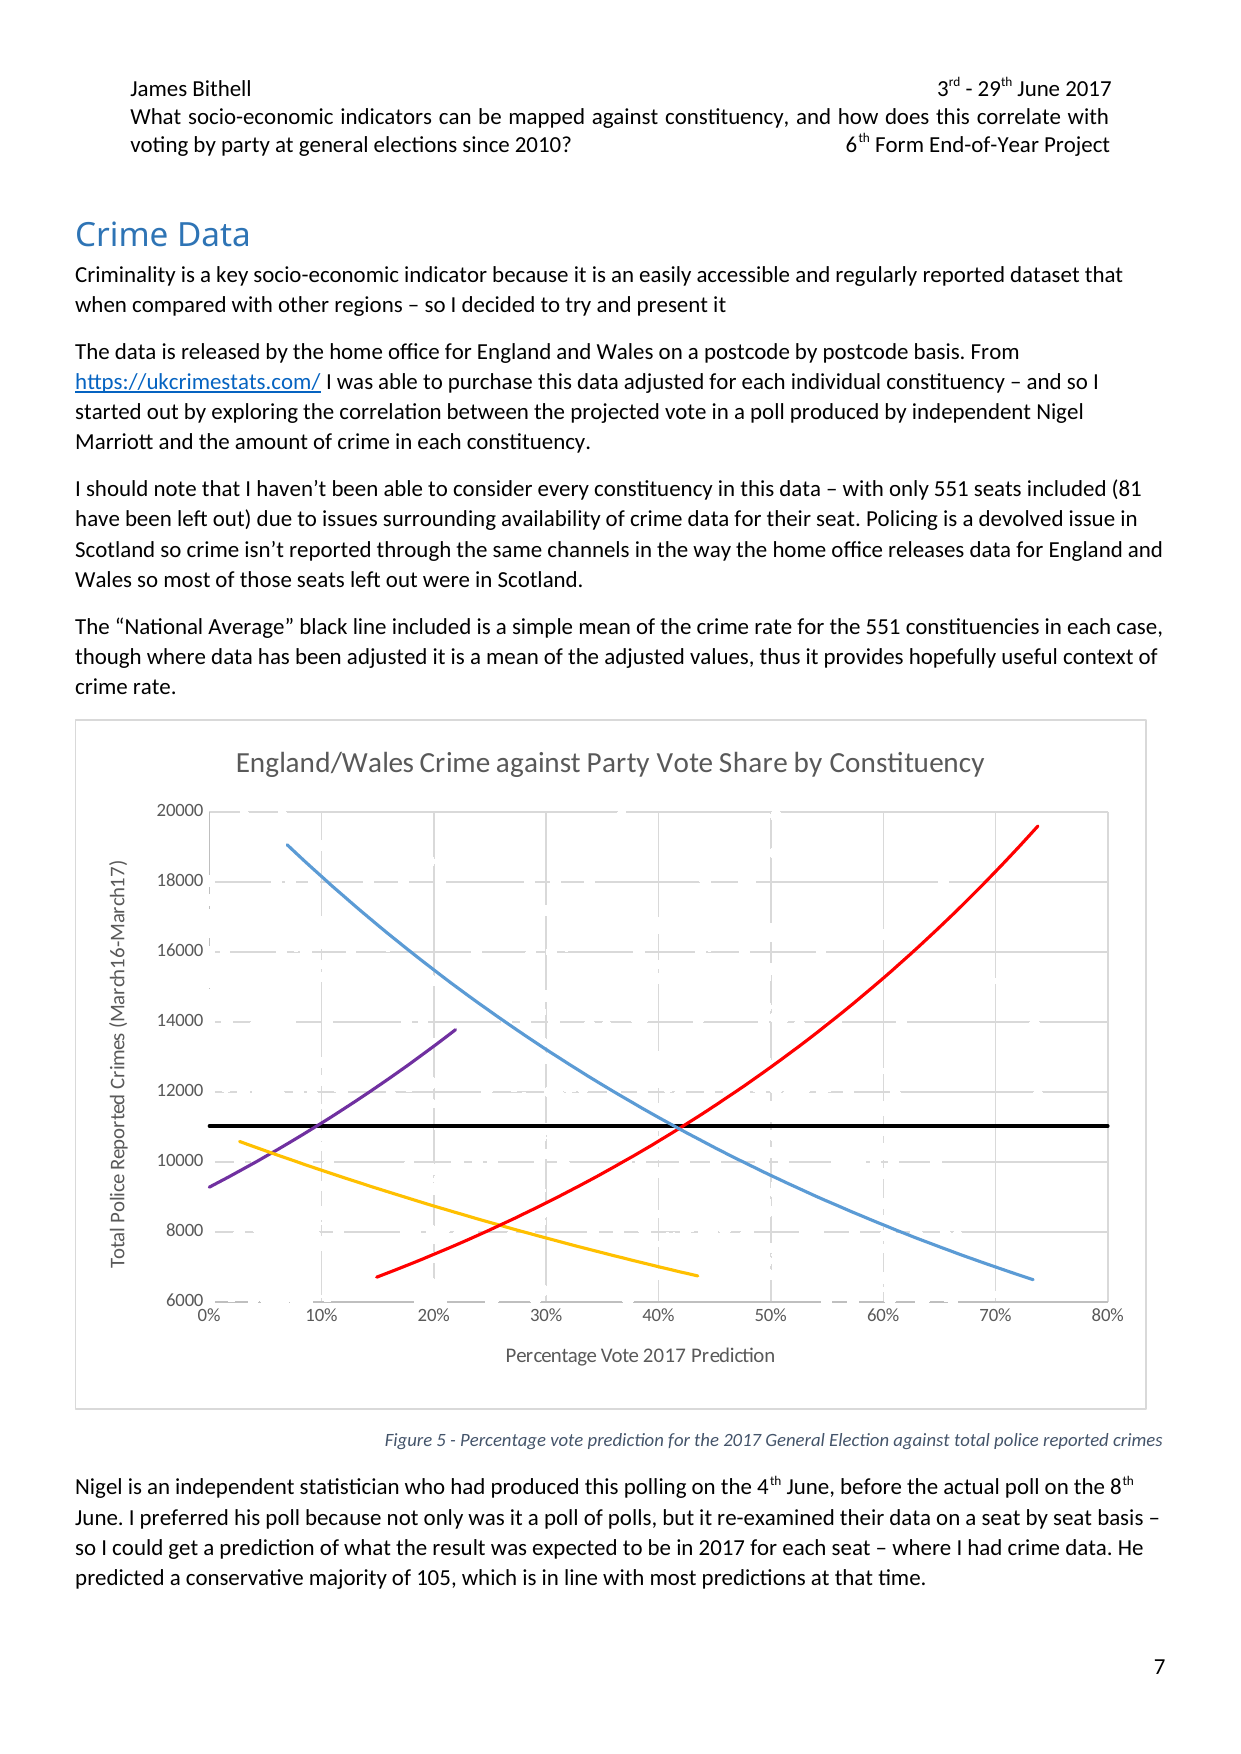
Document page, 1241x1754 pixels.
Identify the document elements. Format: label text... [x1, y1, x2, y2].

text Figure 5 - Percentage vote prediction for the 2017 General Election against total police reported crimes [75, 1429, 1165, 1452]
text Nigel is an independent statistician who had produced this polling on the 4th June, before the actual poll on the 8th June. I preferred his poll because not only was it a poll of polls, but it re-examined their data on a seat by seat basis – so I could get a prediction of what the result was expected to be in 2017 for each seat – where I had crime data. He predicted a conservative majority of 105, which is in line with most predictions at that time. [75, 1472, 1165, 1591]
subtitle Crime Data [75, 211, 1165, 256]
text I should note that I haven’t been able to consider every constituency in this data – with only 551 seats included (81 have been left out) due to issues surrounding availability of crime data for their seat. Policing is a devolved issue in Scotland so crime isn’t reported through the same channels in the way the home office releases data for England and Wales so most of those seats left out were in Scotland. [75, 474, 1165, 593]
text The “National Average” black line included is a simple mean of the crime rate for the 551 constituencies in each case, though where data has been adjusted it is a mean of the adjusted values, thus it provides hopefully useful context of crime rate. [75, 612, 1165, 700]
text Criminality is a key socio-economic indicator because it is an easily accessible and regularly reported dataset that when compared with other regions – so I decided to try and present it [75, 260, 1165, 318]
text The data is released by the home office for England and Wales on a postcode by postcode basis. From https://ukcrimestats.com/ I was able to purchase this data adjusted for each individual constituency – and so I started out by exploring the correlation between the projected vote in a poll produced by independent Nigel Marriott and the amount of crime in each constituency. [75, 337, 1165, 456]
